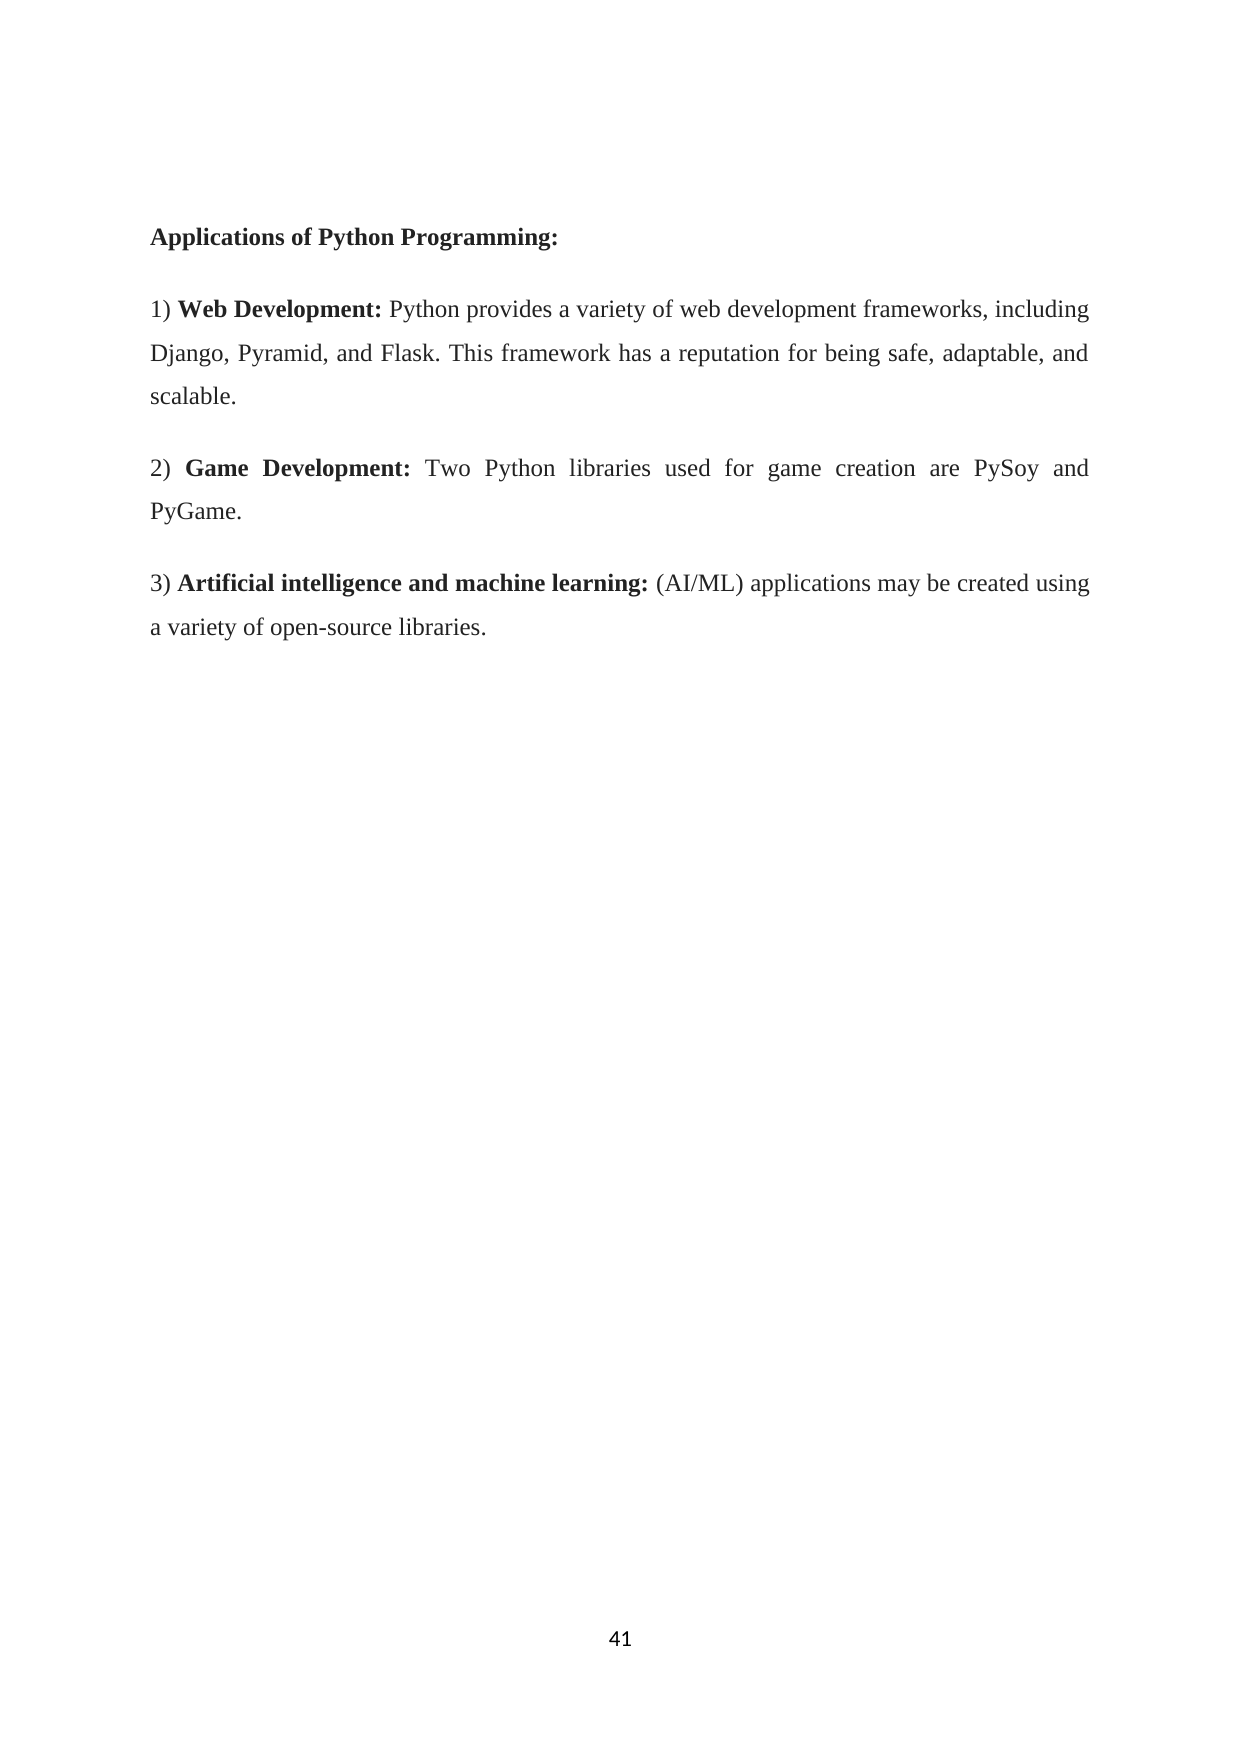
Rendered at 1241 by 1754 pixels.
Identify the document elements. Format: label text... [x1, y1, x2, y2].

text Applications of Python Programming: [150, 222, 1090, 251]
text 3) Artificial intelligence and machine learning: (AI/ML) applications may be created using a variety of open-source libraries. [150, 568, 1090, 640]
text 2) Game Development: Two Python libraries used for game creation are PySoy and PyGame. [150, 453, 1090, 525]
text 1) Web Development: Python provides a variety of web development frameworks, including Django, Pyramid, and Flask. This framework has a reputation for being safe, adaptable, and scalable. [150, 294, 1090, 409]
